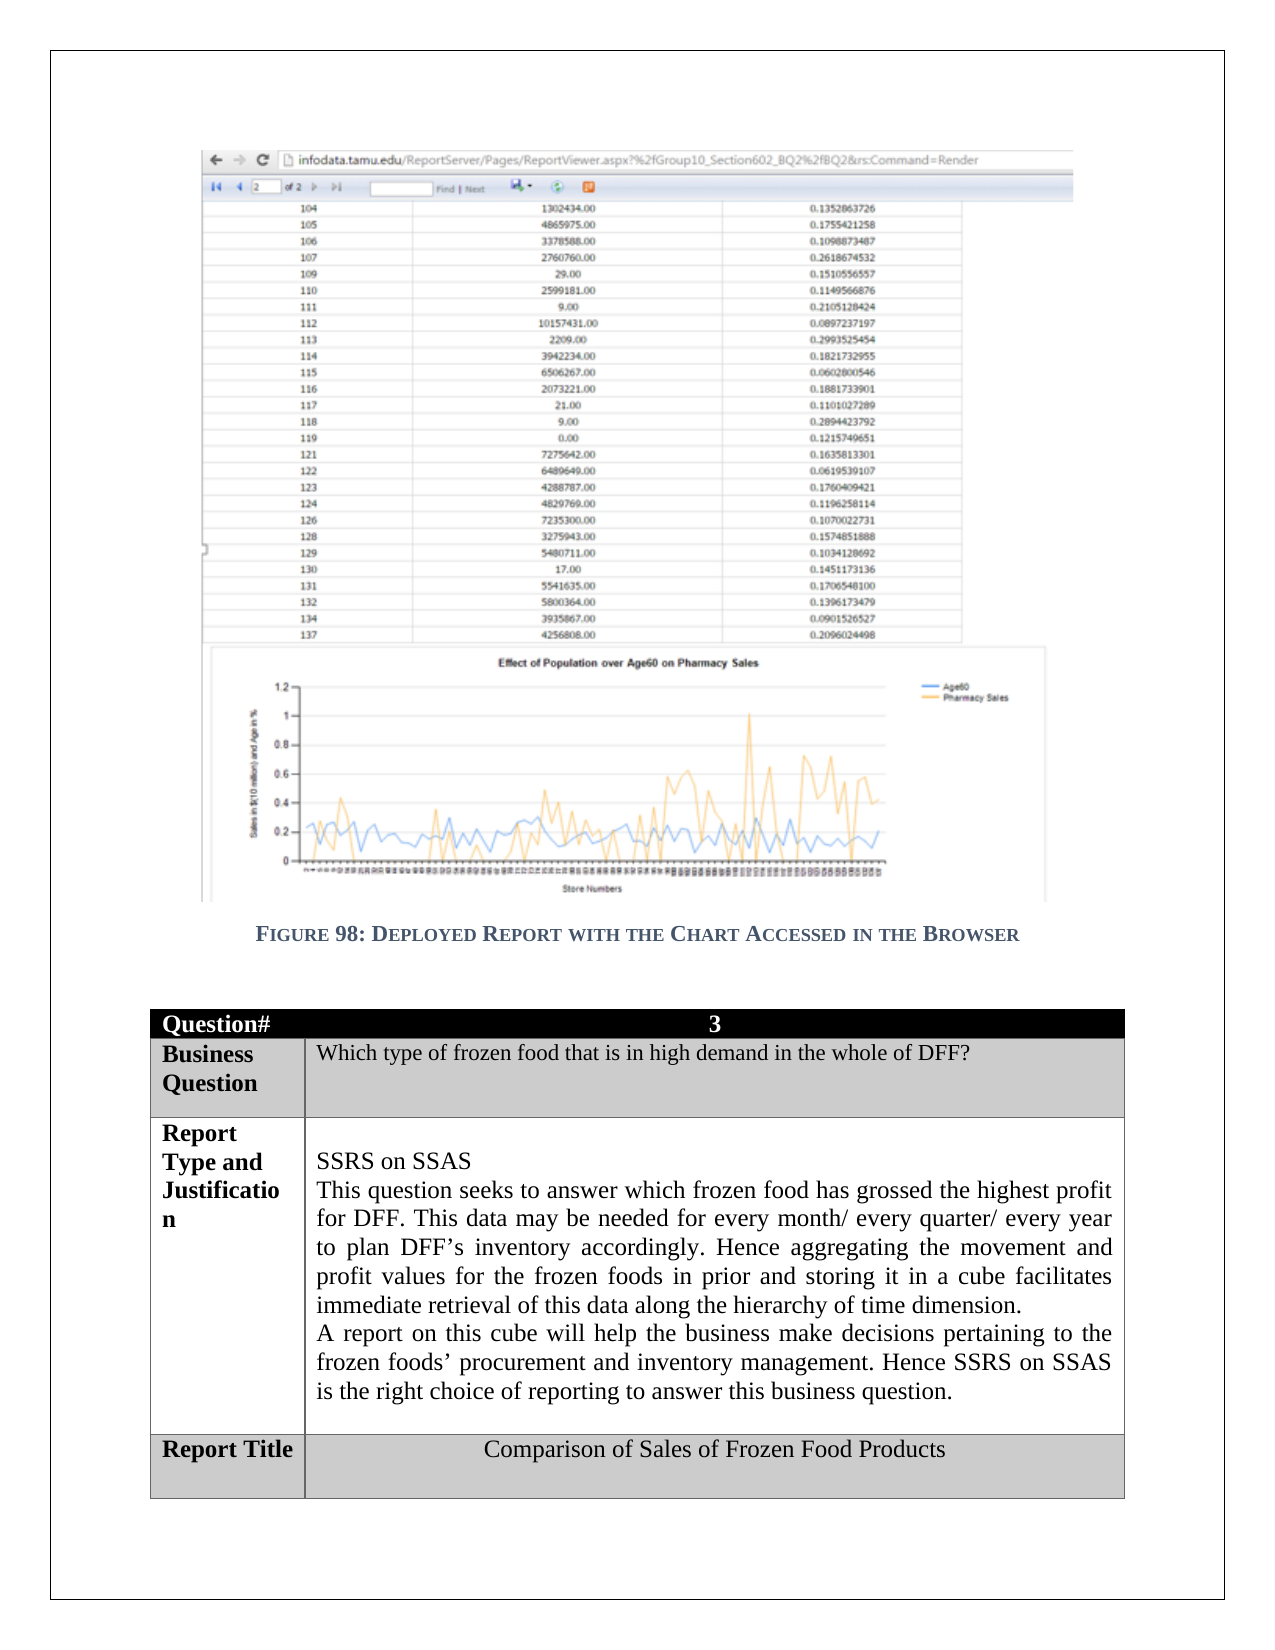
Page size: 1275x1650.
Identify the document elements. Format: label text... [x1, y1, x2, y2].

table_cell Business Question [151, 1039, 304, 1117]
table_cell Report Title [151, 1435, 304, 1498]
table_header 3 [306, 1010, 1124, 1038]
text Figure 98: Deployed Report with the Chart Accessed in the Browser [150, 920, 1125, 947]
picture [201, 150, 1074, 902]
table_cell Which type of frozen food that is in high demand in the whole of DFF? [306, 1039, 1124, 1117]
table_cell SSRS on SSAS This question seeks to answer which frozen food has grossed the highest profit for DFF. This data may be needed for every month/ every quarter/ every year to plan DFF’s inventory accordingly. Hence aggregating the movement and profit values for the frozen foods in prior and storing it in a cube facilitates immediate retrieval of this data along the hierarchy of time dimension. A report on this cube will help the business make decisions pertaining to the frozen foods’ procurement and inventory management. Hence SSRS on SSAS is the right choice of reporting to answer this business question. [306, 1118, 1124, 1433]
table_cell Comparison of Sales of Frozen Food Products [306, 1435, 1124, 1498]
table_cell Report Type and Justification [151, 1118, 304, 1433]
table_header Question# [151, 1010, 304, 1038]
